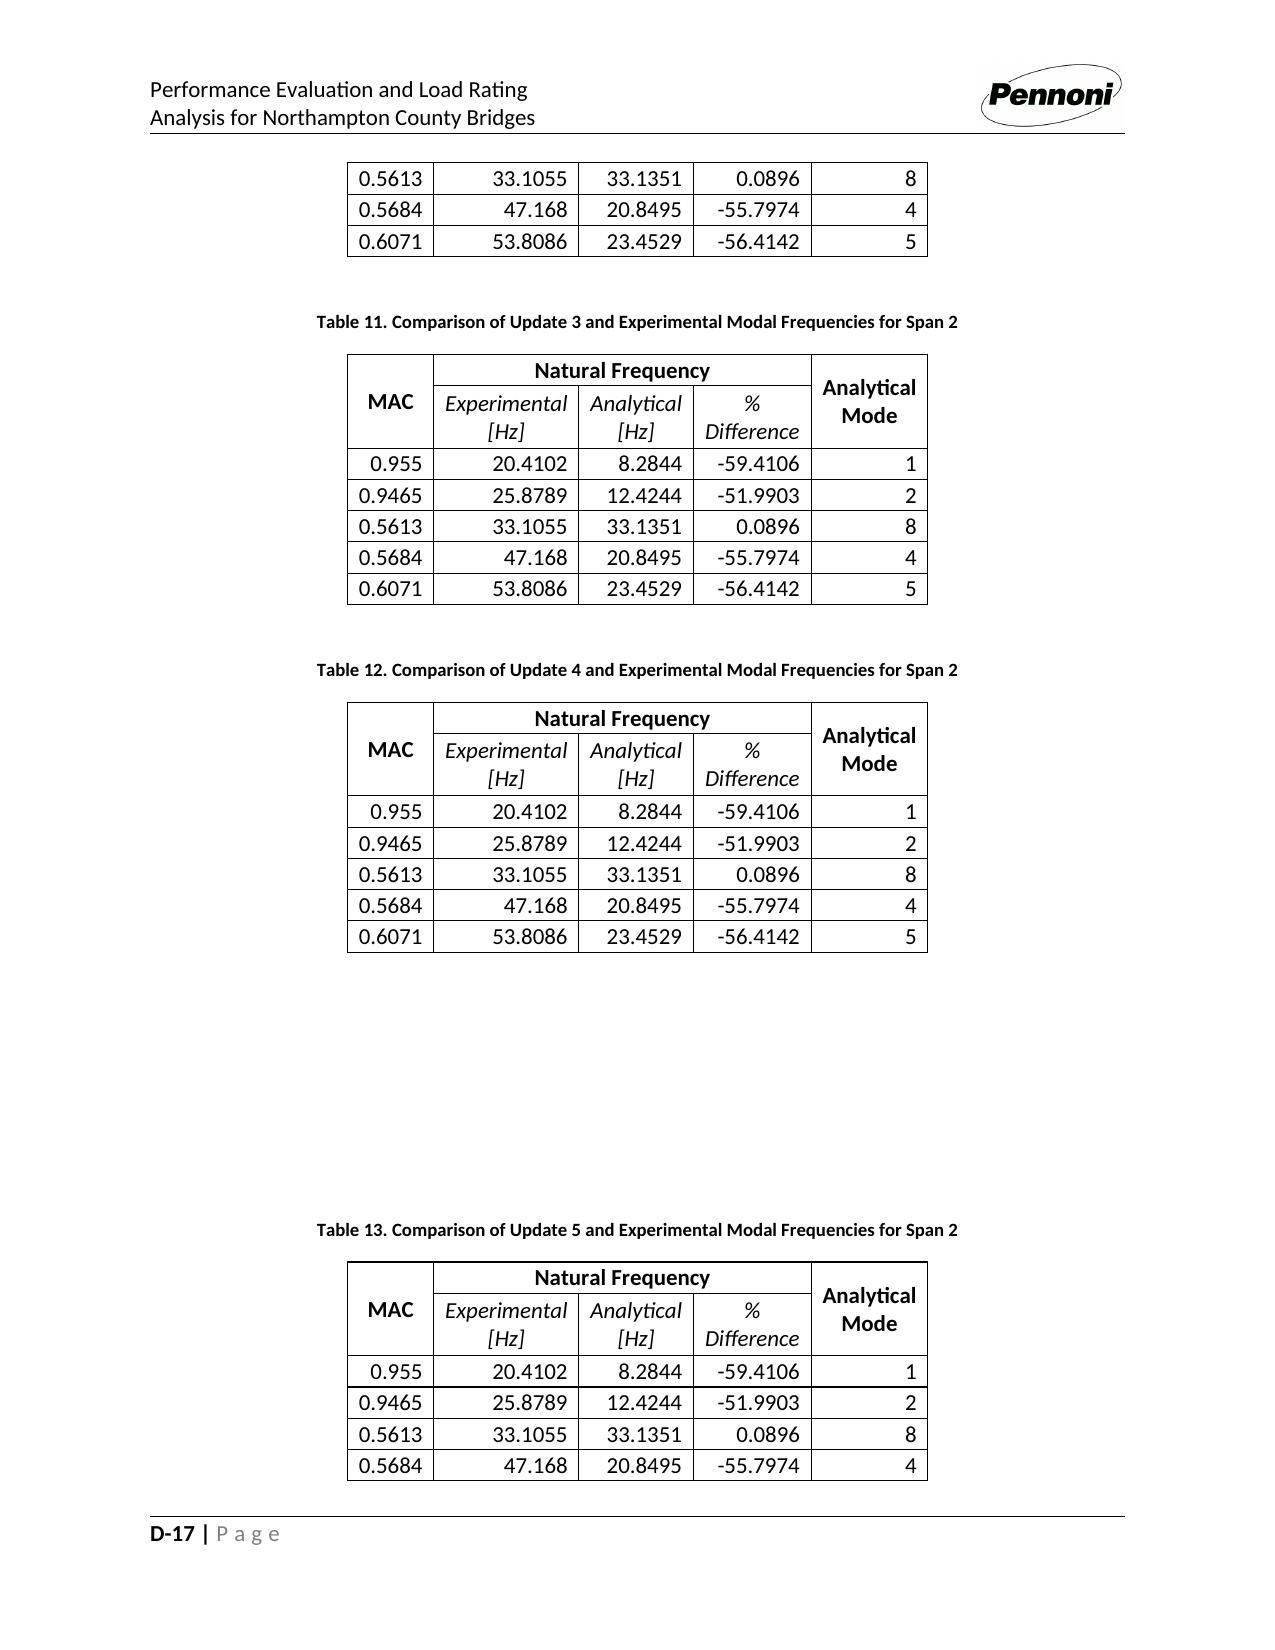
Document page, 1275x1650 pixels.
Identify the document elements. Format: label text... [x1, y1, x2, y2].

table_cell 8 [812, 1419, 927, 1449]
table_cell 12.4244 [579, 1388, 693, 1418]
table_cell % Difference [694, 1294, 811, 1355]
table_cell Analytical [Hz] [579, 386, 693, 447]
table_cell 0.6071 [348, 574, 433, 604]
table_cell 2 [812, 1388, 927, 1418]
table_header MAC [348, 1263, 433, 1355]
table_cell 4 [812, 890, 927, 920]
table_cell 0.5684 [348, 1450, 433, 1480]
table_cell % Difference [694, 386, 811, 447]
table_cell 0.0896 [694, 163, 811, 193]
table_header Analytical Mode [812, 355, 927, 447]
table_cell Analytical [Hz] [579, 734, 693, 795]
table_cell -59.4106 [694, 449, 811, 479]
table_cell 20.8495 [579, 542, 693, 572]
table_cell -56.4142 [694, 921, 811, 952]
table_cell 33.1055 [434, 163, 578, 193]
table_cell 23.4529 [579, 921, 693, 952]
table_cell -55.7974 [694, 890, 811, 920]
table_cell 8.2844 [579, 796, 693, 827]
table_cell 0.6071 [348, 226, 433, 256]
table_cell 33.1351 [579, 859, 693, 889]
table_cell 12.4244 [579, 828, 693, 858]
table_cell -55.7974 [694, 1450, 811, 1480]
table_cell 47.168 [434, 1450, 578, 1480]
table_cell 47.168 [434, 542, 578, 572]
table_cell 0.5613 [348, 859, 433, 889]
table_cell 23.4529 [579, 574, 693, 604]
table_header MAC [348, 703, 433, 795]
table_cell 33.1055 [434, 1419, 578, 1449]
table_cell 53.8086 [434, 921, 578, 952]
table_cell 0.955 [348, 1356, 433, 1386]
table_cell 1 [812, 1356, 927, 1386]
table_cell 5 [812, 226, 927, 256]
table_cell 0.955 [348, 796, 433, 827]
table_cell 33.1351 [579, 163, 693, 193]
table_cell 4 [812, 195, 927, 225]
table_cell -56.4142 [694, 574, 811, 604]
table_header Analytical Mode [812, 1263, 927, 1355]
table_cell 8 [812, 163, 927, 193]
table_cell 53.8086 [434, 226, 578, 256]
table_cell 0.9465 [348, 1388, 433, 1418]
table_cell Experimental [Hz] [434, 734, 578, 795]
table_cell -56.4142 [694, 226, 811, 256]
picture [976, 61, 1125, 132]
table_cell -55.7974 [694, 195, 811, 225]
table_cell Analytical [Hz] [579, 1294, 693, 1355]
table_cell -59.4106 [694, 1356, 811, 1386]
table_cell 20.8495 [579, 890, 693, 920]
table_cell % Difference [694, 734, 811, 795]
table_cell 47.168 [434, 890, 578, 920]
table_cell 8.2844 [579, 1356, 693, 1386]
table_cell 20.4102 [434, 449, 578, 479]
table_cell 8 [812, 859, 927, 889]
table_cell 23.4529 [579, 226, 693, 256]
table_cell 53.8086 [434, 574, 578, 604]
table_cell 0.9465 [348, 480, 433, 510]
table_header Natural Frequency [434, 355, 811, 385]
table_cell 33.1055 [434, 511, 578, 541]
table_cell 25.8789 [434, 1388, 578, 1418]
table_cell -55.7974 [694, 542, 811, 572]
table_cell 0.0896 [694, 1419, 811, 1449]
table_cell -51.9903 [694, 480, 811, 510]
table_cell 5 [812, 574, 927, 604]
table_cell 8.2844 [579, 449, 693, 479]
table_cell 0.955 [348, 449, 433, 479]
table_cell 1 [812, 796, 927, 827]
table_cell 0.5684 [348, 890, 433, 920]
table_cell 0.5684 [348, 195, 433, 225]
table_cell 20.8495 [579, 1450, 693, 1480]
table_cell -51.9903 [694, 1388, 811, 1418]
table_cell 0.9465 [348, 828, 433, 858]
table_cell 4 [812, 1450, 927, 1480]
table_cell 1 [812, 449, 927, 479]
table_cell Experimental [Hz] [434, 386, 578, 447]
table_cell 33.1351 [579, 511, 693, 541]
table_header MAC [348, 355, 433, 447]
table_cell 12.4244 [579, 480, 693, 510]
table_cell 2 [812, 480, 927, 510]
table_cell 2 [812, 828, 927, 858]
table_cell 4 [812, 542, 927, 572]
table_cell 8 [812, 511, 927, 541]
table_cell 33.1055 [434, 859, 578, 889]
table_cell 33.1351 [579, 1419, 693, 1449]
table_cell -59.4106 [694, 796, 811, 827]
table_header Natural Frequency [434, 1263, 811, 1293]
table_cell 25.8789 [434, 828, 578, 858]
table_cell 0.5613 [348, 1419, 433, 1449]
table_cell Experimental [Hz] [434, 1294, 578, 1355]
table_cell 0.5684 [348, 542, 433, 572]
table_cell 0.0896 [694, 859, 811, 889]
table_cell 0.6071 [348, 921, 433, 952]
table_cell 0.0896 [694, 511, 811, 541]
table_cell 20.4102 [434, 796, 578, 827]
table_cell 20.8495 [579, 195, 693, 225]
table_cell 25.8789 [434, 480, 578, 510]
table_cell 0.5613 [348, 511, 433, 541]
table_cell 20.4102 [434, 1356, 578, 1386]
table_cell 5 [812, 921, 927, 952]
table_cell -51.9903 [694, 828, 811, 858]
table_header Natural Frequency [434, 703, 811, 733]
table_header Analytical Mode [812, 703, 927, 795]
table_cell 0.5613 [348, 163, 433, 193]
table_cell 47.168 [434, 195, 578, 225]
